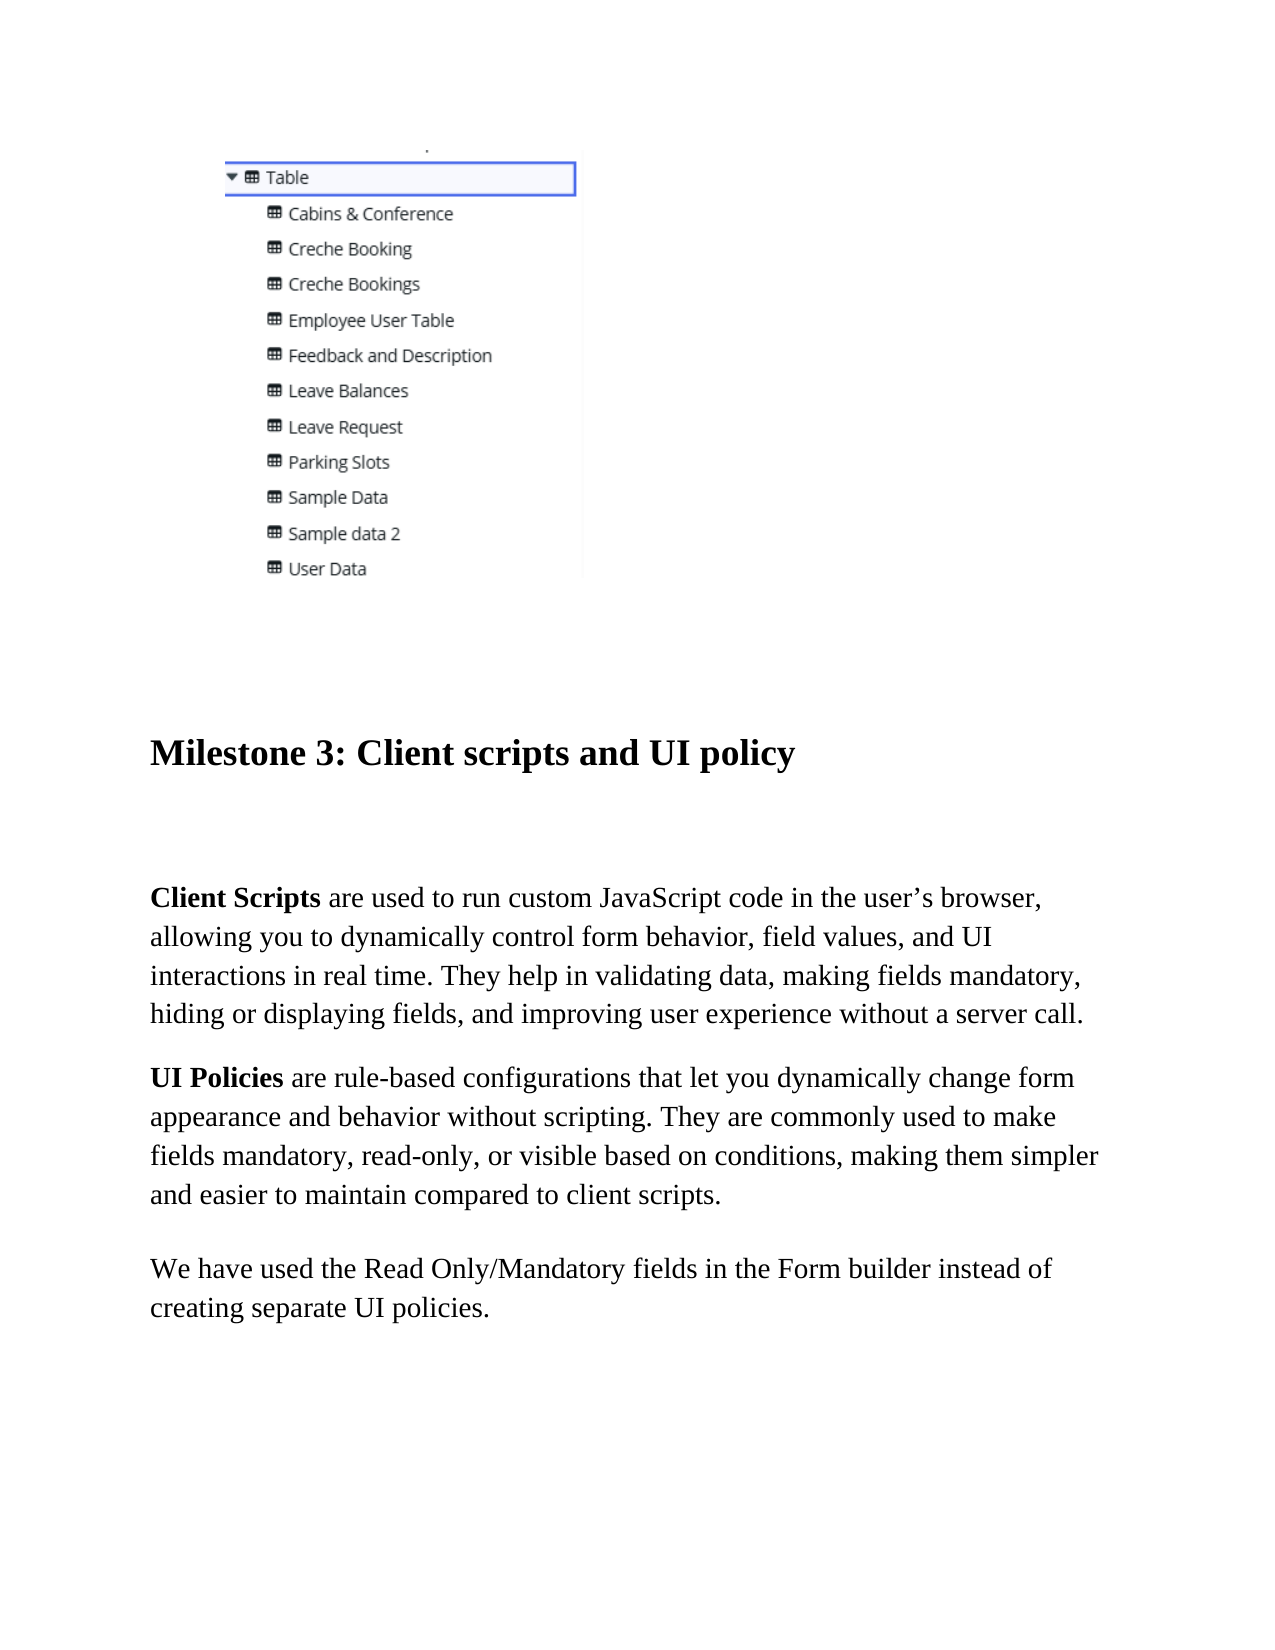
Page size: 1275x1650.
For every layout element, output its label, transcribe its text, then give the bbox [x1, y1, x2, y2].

subtitle Milestone 3: Client scripts and UI policy [150, 730, 1125, 773]
text Client Scripts are used to run custom JavaScript code in the user’s browser, allowing you to dynamically control form behavior, field values, and UI interactions in real time. They help in validating data, making fields mandatory, hiding or displaying fields, and improving user experience without a server call. [150, 880, 1125, 1030]
picture [225, 150, 584, 578]
text UI Policies are rule-based configurations that let you dynamically change form appearance and behavior without scripting. They are commonly used to make fields mandatory, read-only, or visible based on conditions, making them simpler and easier to maintain compared to client scripts. We have used the Read Only/Mandatory fields in the Form builder instead of creating separate UI policies. [150, 1060, 1125, 1323]
